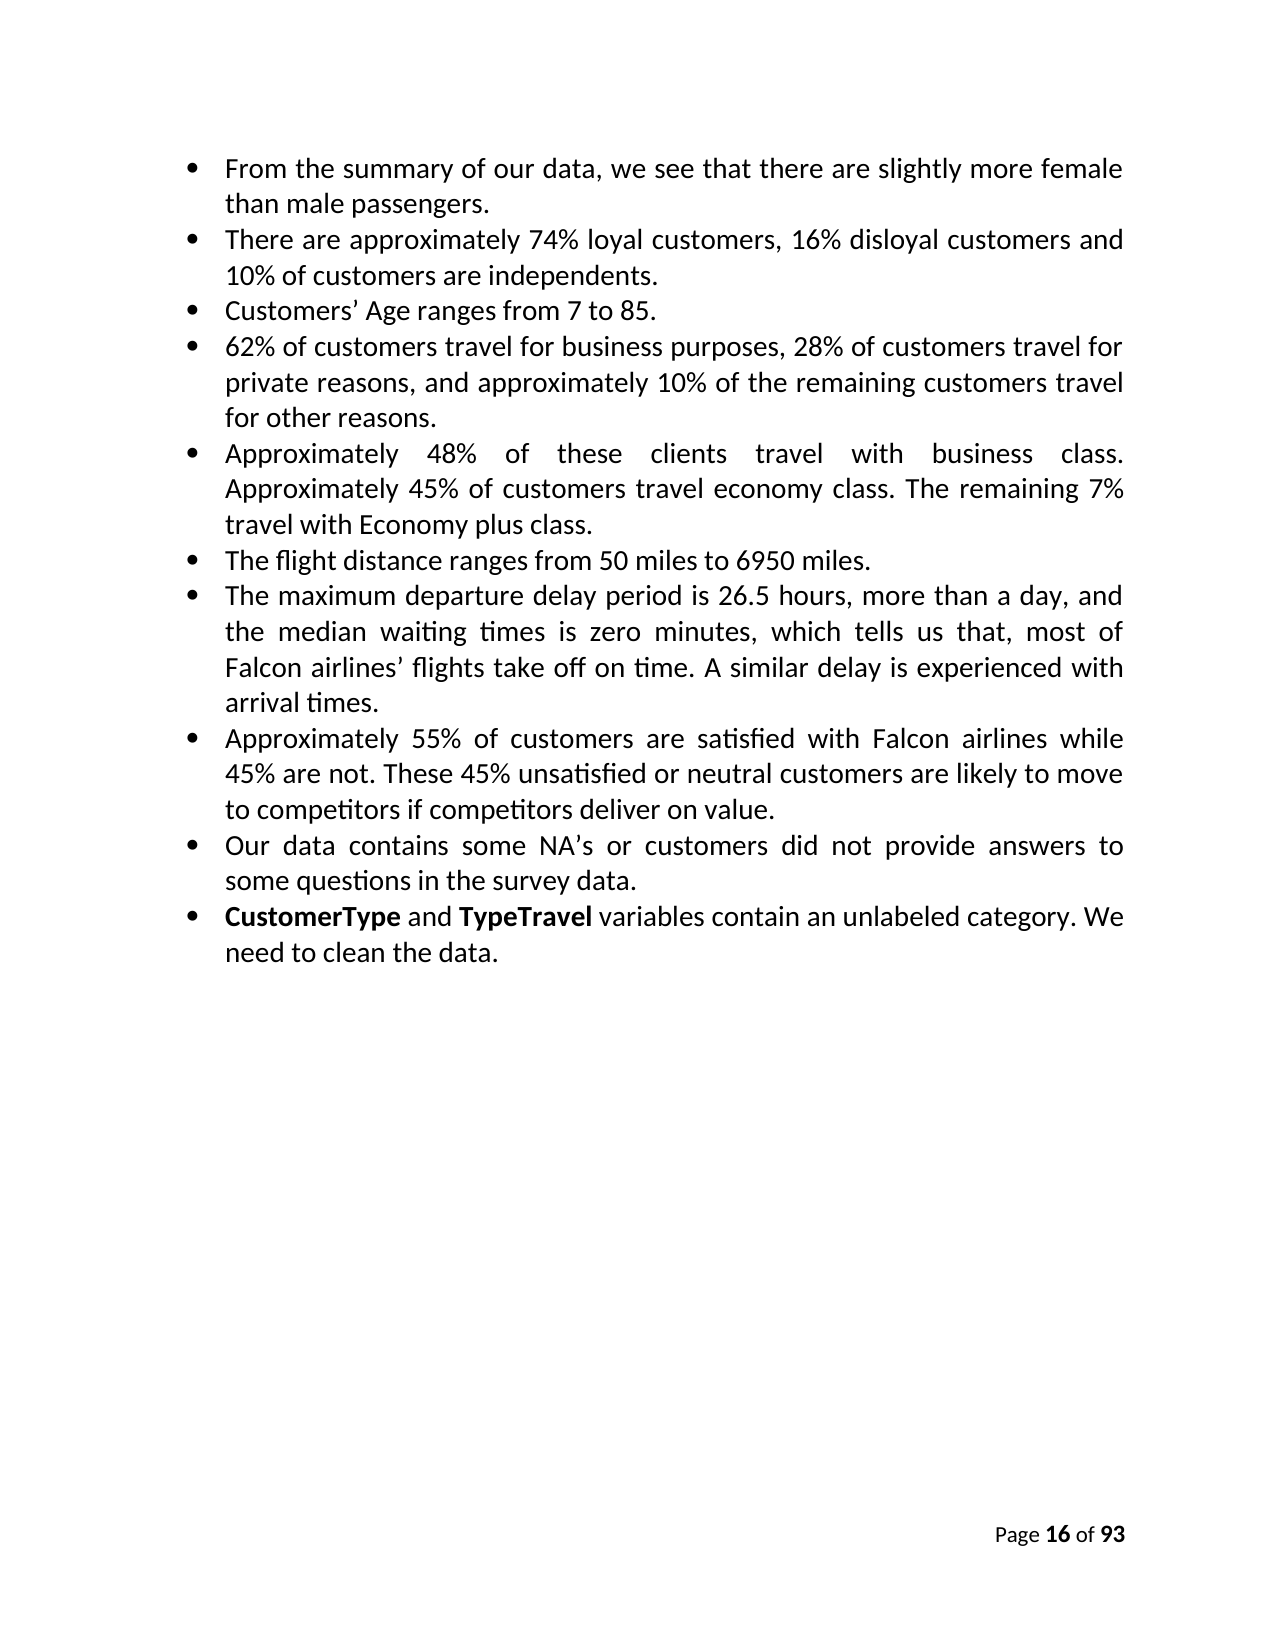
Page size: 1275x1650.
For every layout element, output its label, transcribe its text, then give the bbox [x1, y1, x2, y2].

list The maximum departure delay period is 26.5 hours, more than a day, and the median waiting times is zero minutes, which tells us that, most of Falcon airlines’ flights take off on time. A similar delay is experienced with arrival times. [187, 577, 1125, 720]
list CustomerType and TypeTravel variables contain an unlabeled category. We need to clean the data. [187, 898, 1125, 969]
list The flight distance ranges from 50 miles to 6950 miles. [187, 542, 1125, 577]
list There are approximately 74% loyal customers, 16% disloyal customers and 10% of customers are independents. [187, 221, 1125, 292]
list 62% of customers travel for business purposes, 28% of customers travel for private reasons, and approximately 10% of the remaining customers travel for other reasons. [187, 328, 1125, 435]
list Customers’ Age ranges from 7 to 85. [187, 292, 1125, 328]
list From the summary of our data, we see that there are slightly more female than male passengers. [187, 150, 1125, 221]
list Approximately 48% of these clients travel with business class. Approximately 45% of customers travel economy class. The remaining 7% travel with Economy plus class. [187, 435, 1125, 542]
list Approximately 55% of customers are satisfied with Falcon airlines while 45% are not. These 45% unsatisfied or neutral customers are likely to move to competitors if competitors deliver on value. [187, 720, 1125, 827]
list Our data contains some NA’s or customers did not provide answers to some questions in the survey data. [187, 827, 1125, 898]
